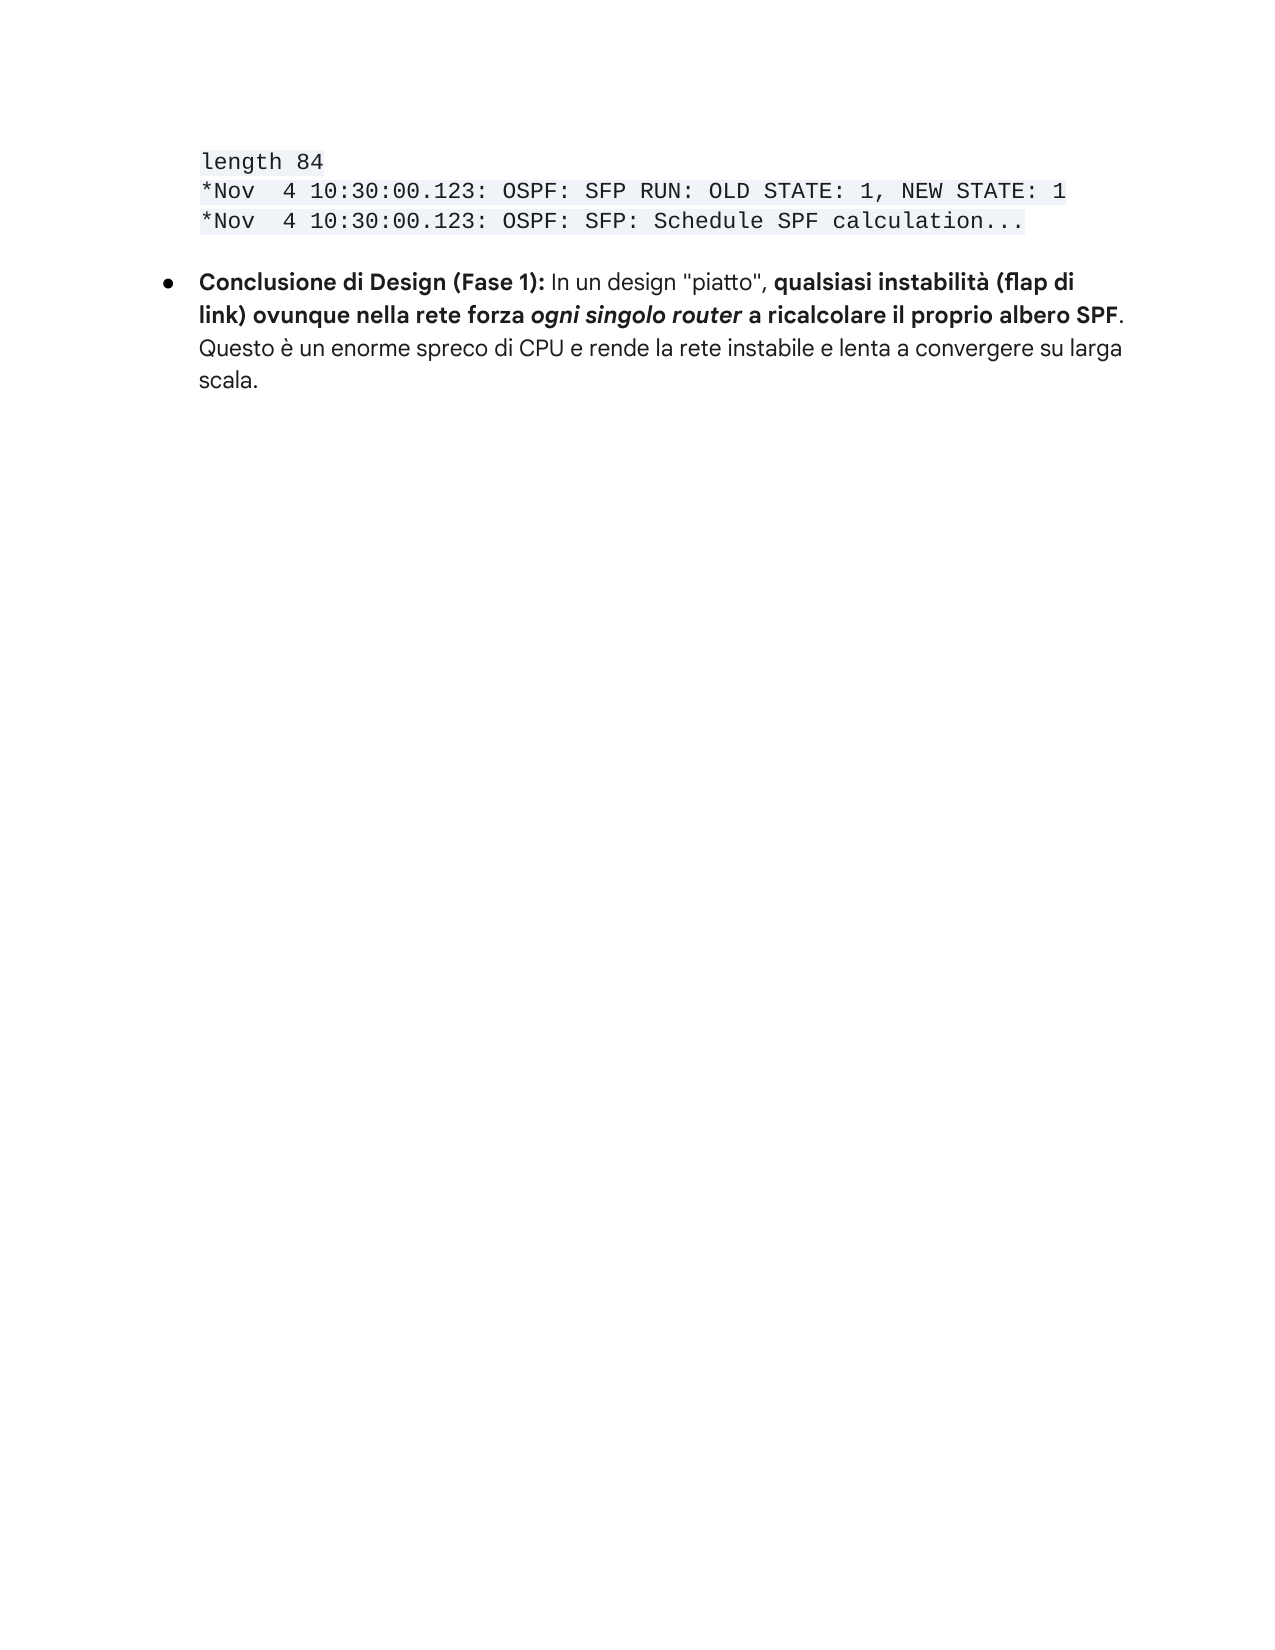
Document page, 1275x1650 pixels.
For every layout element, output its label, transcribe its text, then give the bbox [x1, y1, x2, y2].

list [162, 150, 1125, 265]
list Conclusione di Design (Fase 1): In un design "piatto", qualsiasi instabilità (flap di link) ovunque nella rete forza ogni singolo router a ricalcolare il proprio albero SPF. Questo è un enorme spreco di CPU e rende la rete instabile e lenta a convergere su larga scala. [161, 268, 1125, 395]
